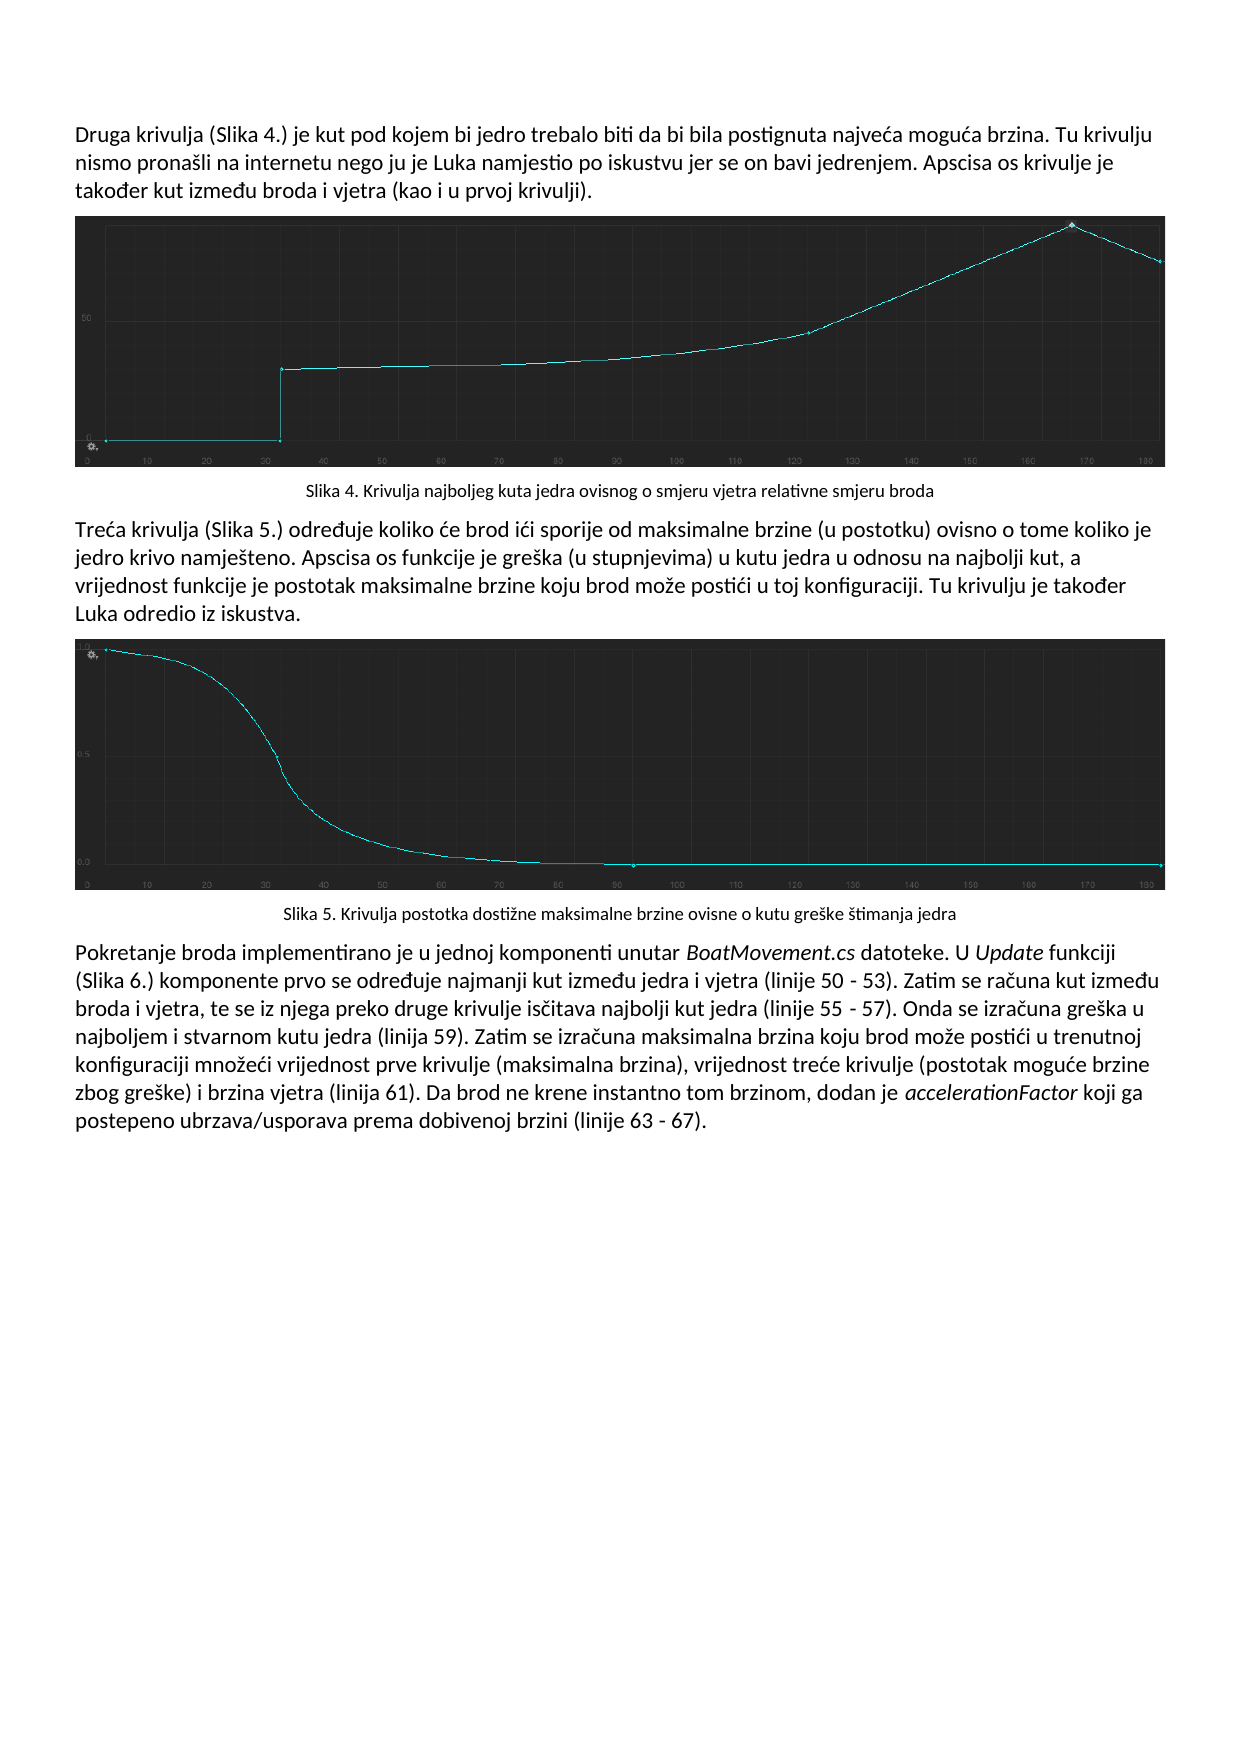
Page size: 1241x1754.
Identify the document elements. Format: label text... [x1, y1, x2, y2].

text Slika 5. Krivulja postotka dostižne maksimalne brzine ovisne o kutu greške štimanja jedra [75, 902, 1165, 925]
text Treća krivulja (Slika 5.) određuje koliko će brod ići sporije od maksimalne brzine (u postotku) ovisno o tome koliko je jedro krivo namješteno. Apscisa os funkcije je greška (u stupnjevima) u kutu jedra u odnosu na najbolji kut, a vrijednost funkcije je postotak maksimalne brzine koju brod može postići u toj konfiguraciji. Tu krivulju je također Luka odredio iz iskustva. [75, 515, 1165, 627]
picture [75, 639, 1166, 890]
text Slika 4. Krivulja najboljeg kuta jedra ovisnog o smjeru vjetra relativne smjeru broda [75, 479, 1165, 502]
picture [75, 216, 1166, 467]
text Druga krivulja (Slika 4.) je kut pod kojem bi jedro trebalo biti da bi bila postignuta najveća moguća brzina. Tu krivulju nismo pronašli na internetu nego ju je Luka namjestio po iskustvu jer se on bavi jedrenjem. Apscisa os krivulje je također kut između broda i vjetra (kao i u prvoj krivulji). [75, 120, 1165, 204]
text Pokretanje broda implementirano je u jednoj komponenti unutar BoatMovement.cs datoteke. U Update funkciji (Slika 6.) komponente prvo se određuje najmanji kut između jedra i vjetra (linije 50 - 53). Zatim se računa kut između broda i vjetra, te se iz njega preko druge krivulje isčitava najbolji kut jedra (linije 55 - 57). Onda se izračuna greška u najboljem i stvarnom kutu jedra (linija 59). Zatim se izračuna maksimalna brzina koju brod može postići u trenutnoj konfiguraciji množeći vrijednost prve krivulje (maksimalna brzina), vrijednost treće krivulje (postotak moguće brzine zbog greške) i brzina vjetra (linija 61). Da brod ne krene instantno tom brzinom, dodan je accelerationFactor koji ga postepeno ubrzava/usporava prema dobivenoj brzini (linije 63 - 67). [75, 938, 1165, 1134]
